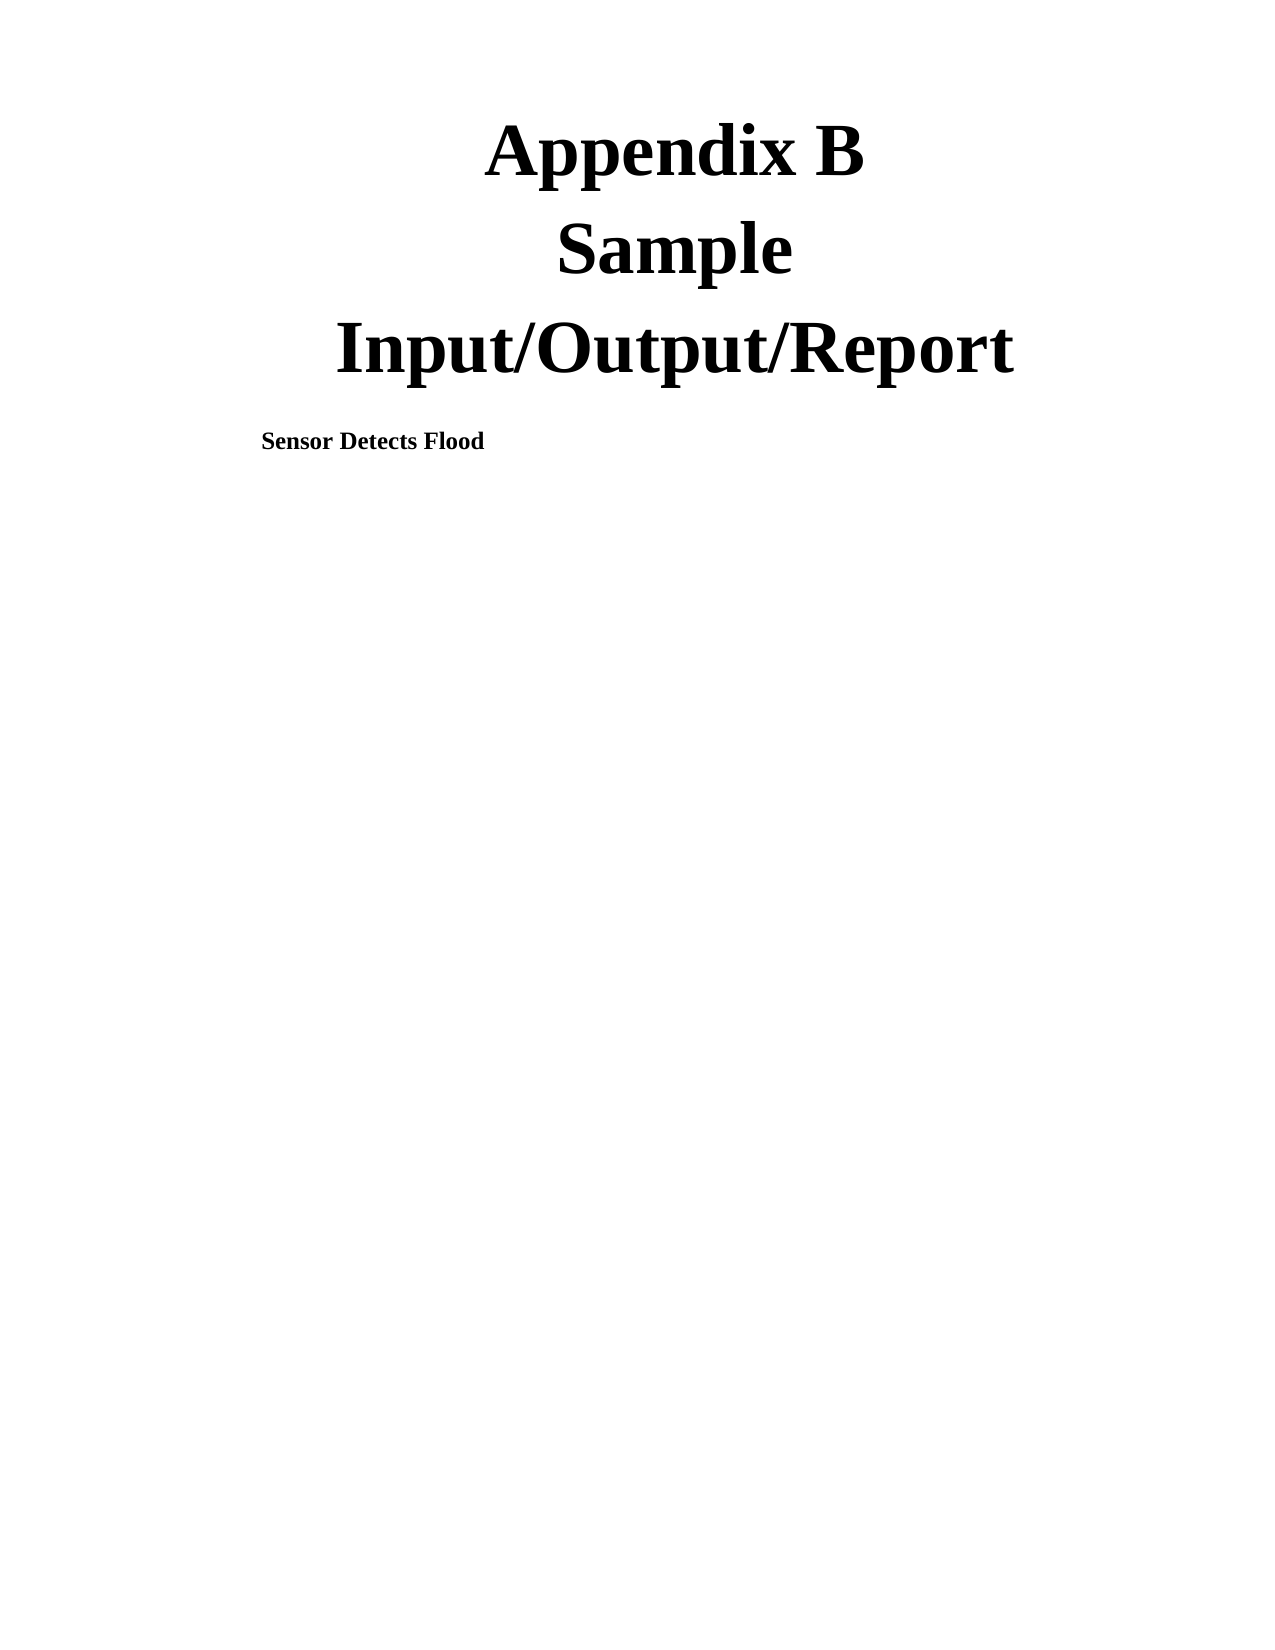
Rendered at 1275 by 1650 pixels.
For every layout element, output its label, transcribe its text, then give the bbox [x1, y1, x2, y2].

subtitle Sensor Detects Flood [261, 426, 1151, 455]
text Appendix B [484, 105, 1168, 191]
text Input/Output/Report [201, 302, 1014, 388]
text Sample [201, 203, 1148, 289]
